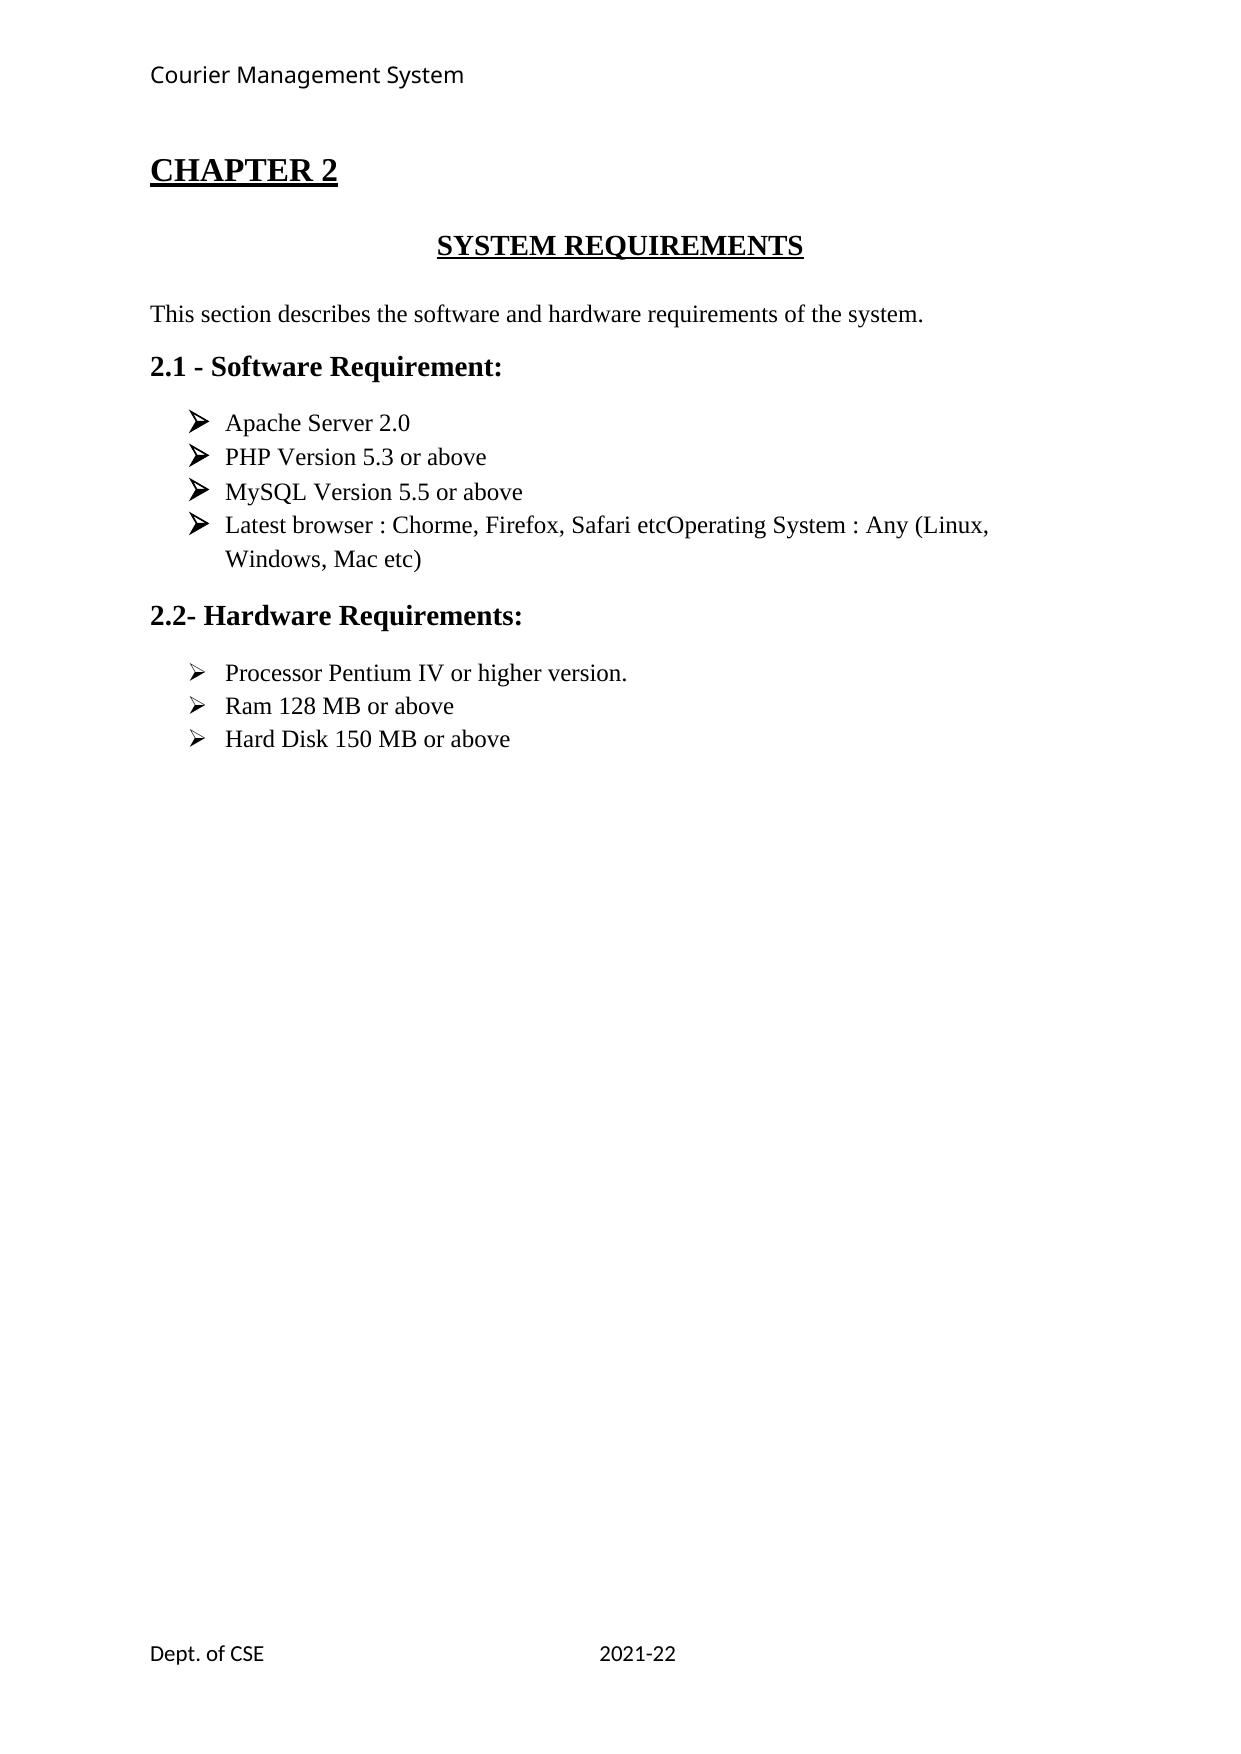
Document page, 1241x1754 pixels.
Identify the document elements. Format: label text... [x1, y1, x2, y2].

text CHAPTER 2 [150, 150, 1090, 188]
list Apache Server 2.0 [187, 408, 1090, 438]
text 2.2- Hardware Requirements: [150, 598, 1090, 632]
text This section describes the software and hardware requirements of the system. [150, 299, 1090, 328]
list Processor Pentium IV or higher version. [187, 658, 1090, 687]
list PHP Version 5.3 or above [187, 442, 1090, 472]
list Hard Disk 150 MB or above [187, 724, 1090, 753]
list Ram 128 MB or above [187, 691, 1090, 719]
text SYSTEM REQUIREMENTS [150, 228, 1090, 262]
text 2.1 - Software Requirement: [150, 349, 1090, 383]
list MySQL Version 5.5 or above [187, 477, 1090, 506]
list Latest browser : Chorme, Firefox, Safari etcOperating System : Any (Linux, Windows, Mac etc) [187, 511, 1090, 573]
